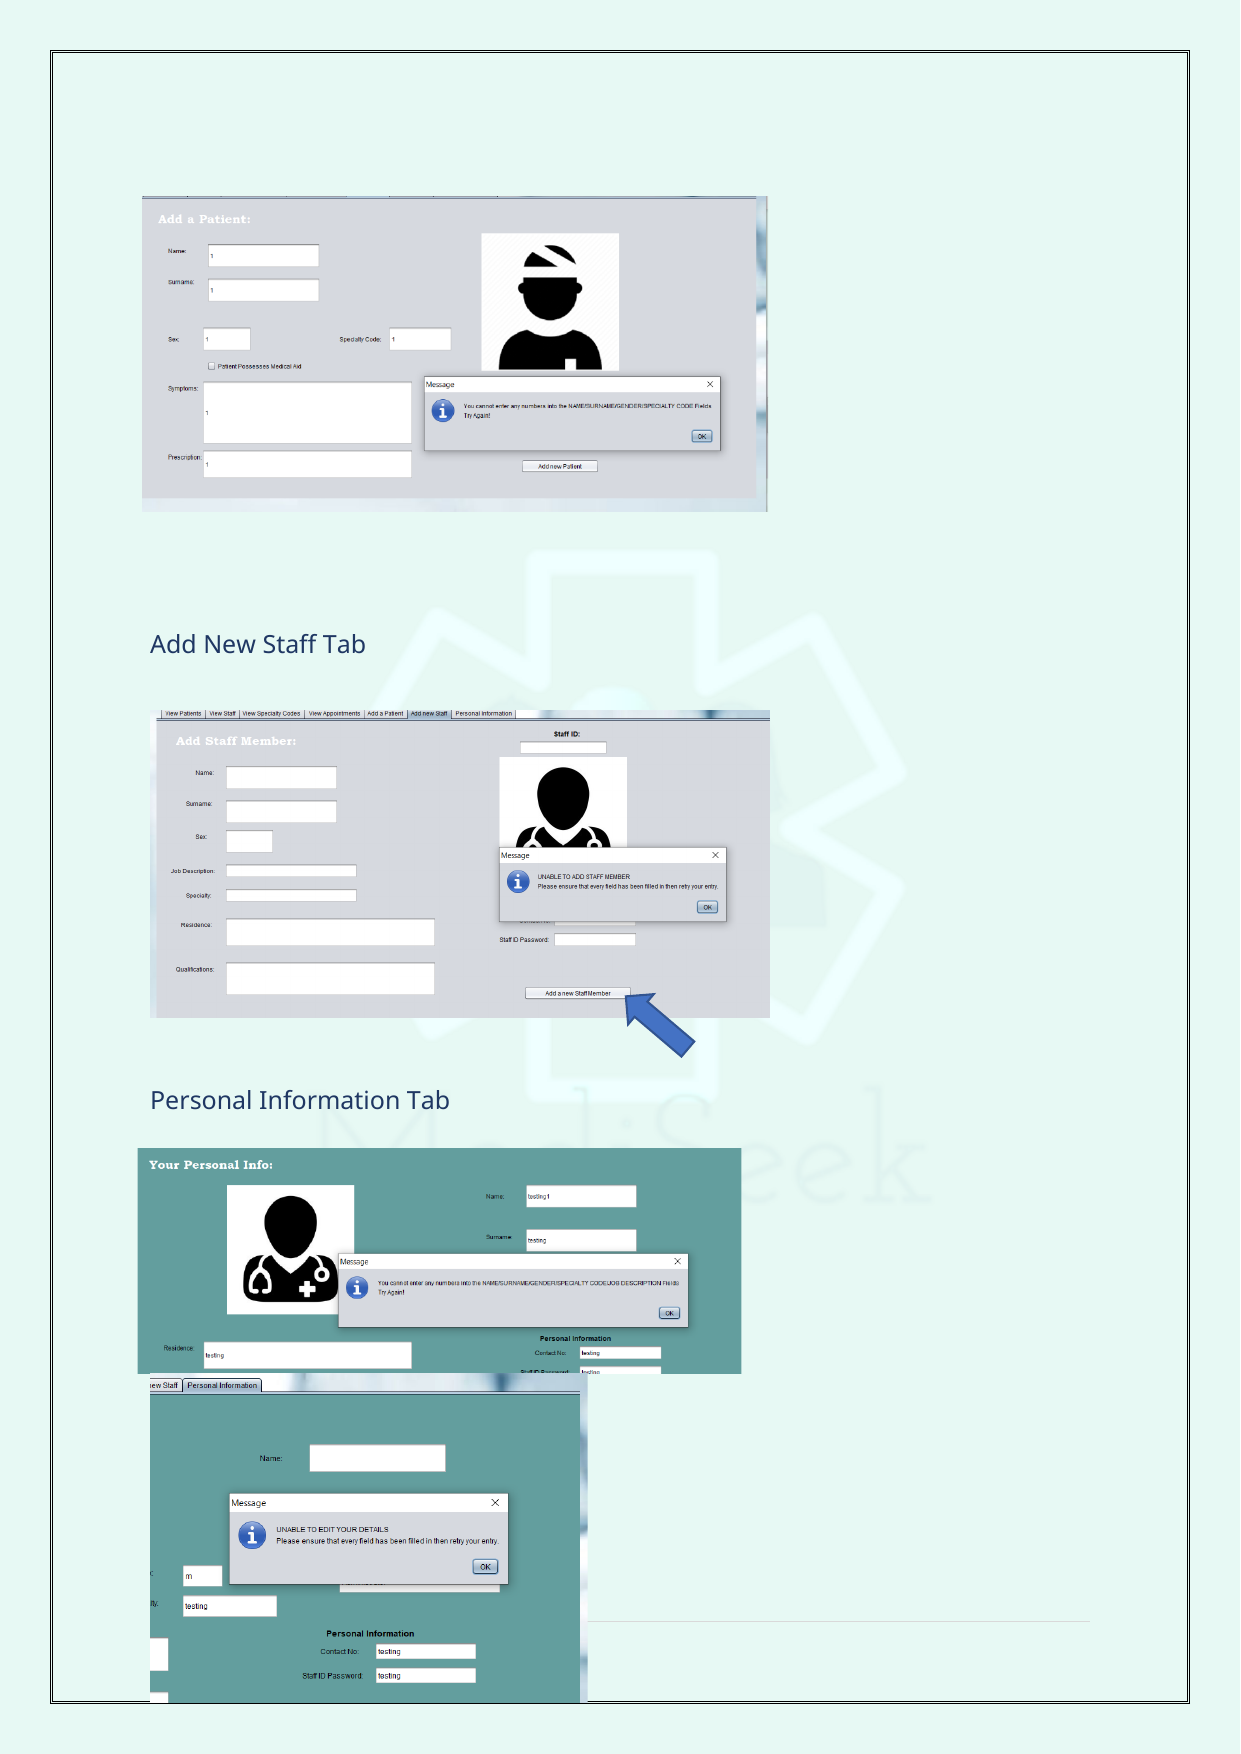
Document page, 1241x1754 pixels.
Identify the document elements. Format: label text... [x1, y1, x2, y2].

picture [137, 1148, 742, 1703]
subtitle Add New Staff Tab [150, 626, 1090, 660]
picture [142, 196, 769, 512]
picture [150, 710, 770, 1018]
subtitle Personal Information Tab [150, 1083, 1090, 1117]
